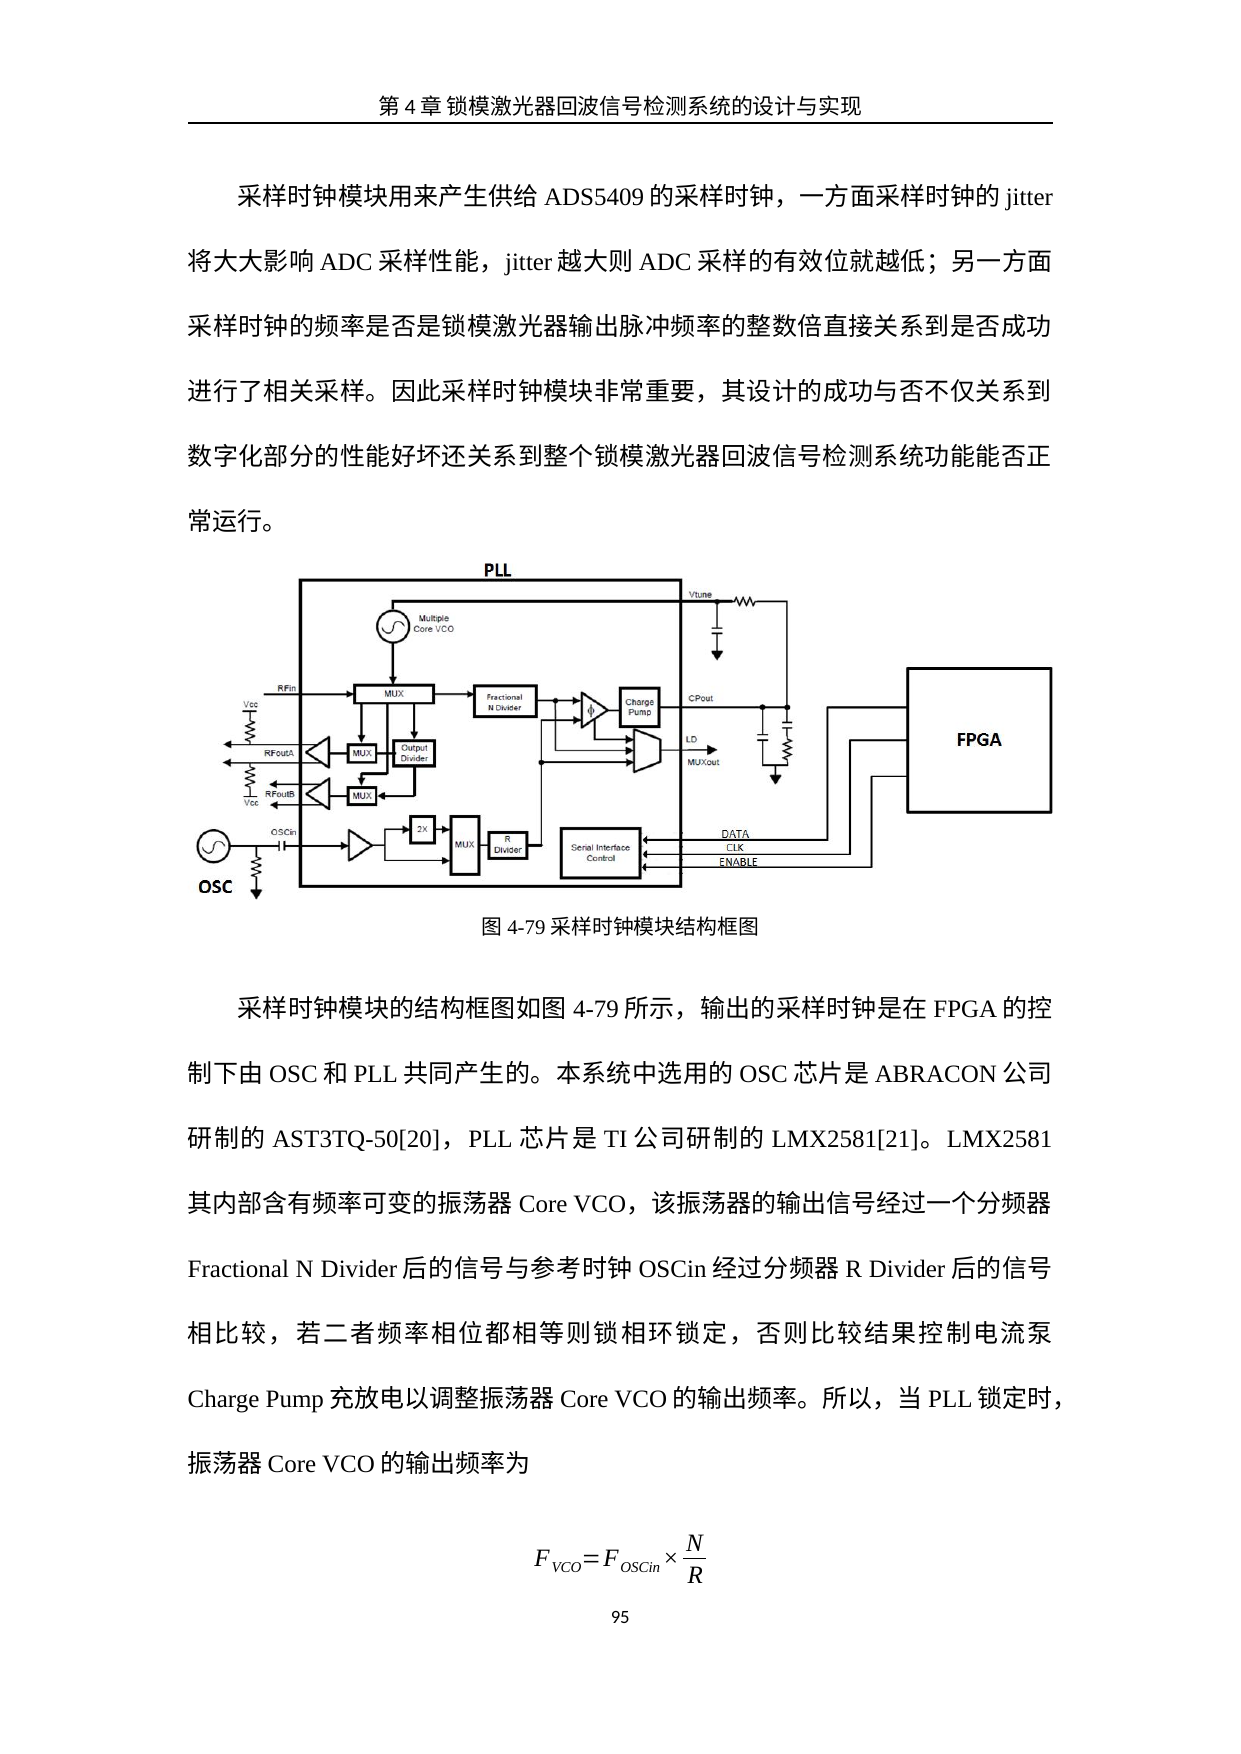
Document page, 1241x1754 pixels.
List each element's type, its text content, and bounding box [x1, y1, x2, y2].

text 采样时钟模块用来产生供给ADS5409的采样时钟，一方面采样时钟的jitter将大大影响ADC采样性能，jitter越大则ADC采样的有效位就越低；另一方面采样时钟的频率是否是锁模激光器输出脉冲频率的整数倍直接关系到是否成功进行了相关采样。因此采样时钟模块非常重要，其设计的成功与否不仅关系到数字化部分的性能好坏还关系到整个锁模激光器回波信号检测系统功能能否正常运行。 [187, 162, 1053, 552]
picture [187, 552, 1053, 909]
